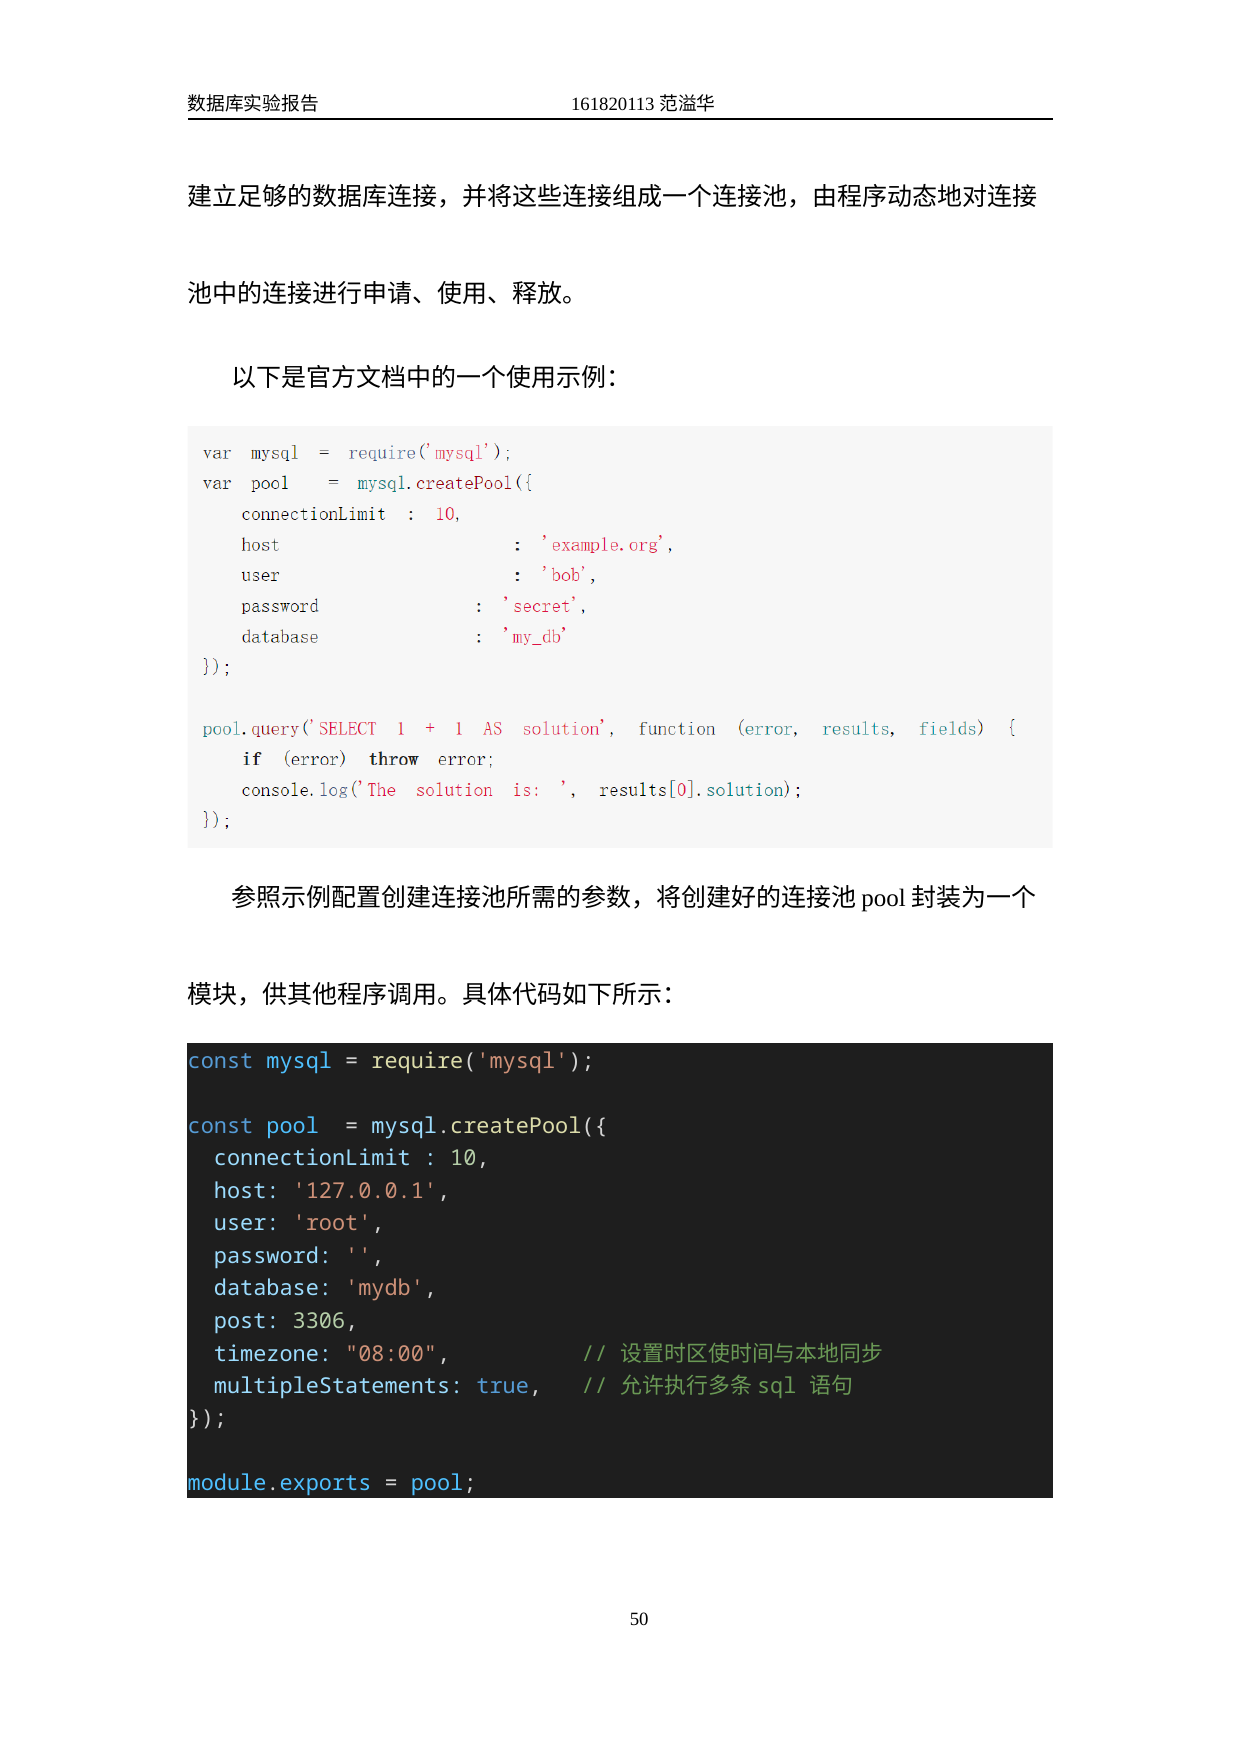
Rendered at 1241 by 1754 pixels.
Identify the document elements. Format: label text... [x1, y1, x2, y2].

text password: '', [187, 1238, 1053, 1271]
text connectionLimit : 10, [187, 1141, 1053, 1173]
text }); [187, 1401, 1053, 1433]
text module.exports = pool; [187, 1466, 1053, 1498]
text 参照示例配置创建连接池所需的参数，将创建好的连接池pool封装为一个模块，供其他程序调用。具体代码如下所示： [187, 863, 1053, 1025]
text 以下是官方文档中的一个使用示例： [187, 343, 1053, 408]
text timezone: "08:00", // 设置时区使时间与本地同步 [187, 1336, 1053, 1368]
text post: 3306, [187, 1303, 1053, 1336]
text const pool = mysql.createPool({ [187, 1108, 1053, 1141]
text user: 'root', [187, 1206, 1053, 1238]
text const mysql = require('mysql'); [187, 1043, 1053, 1076]
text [187, 162, 1053, 324]
picture [187, 426, 1053, 848]
text multipleStatements: true, // 允许执行多条 sql 语句 [187, 1368, 1053, 1401]
text database: 'mydb', [187, 1271, 1053, 1303]
text host: '127.0.0.1', [187, 1173, 1053, 1206]
